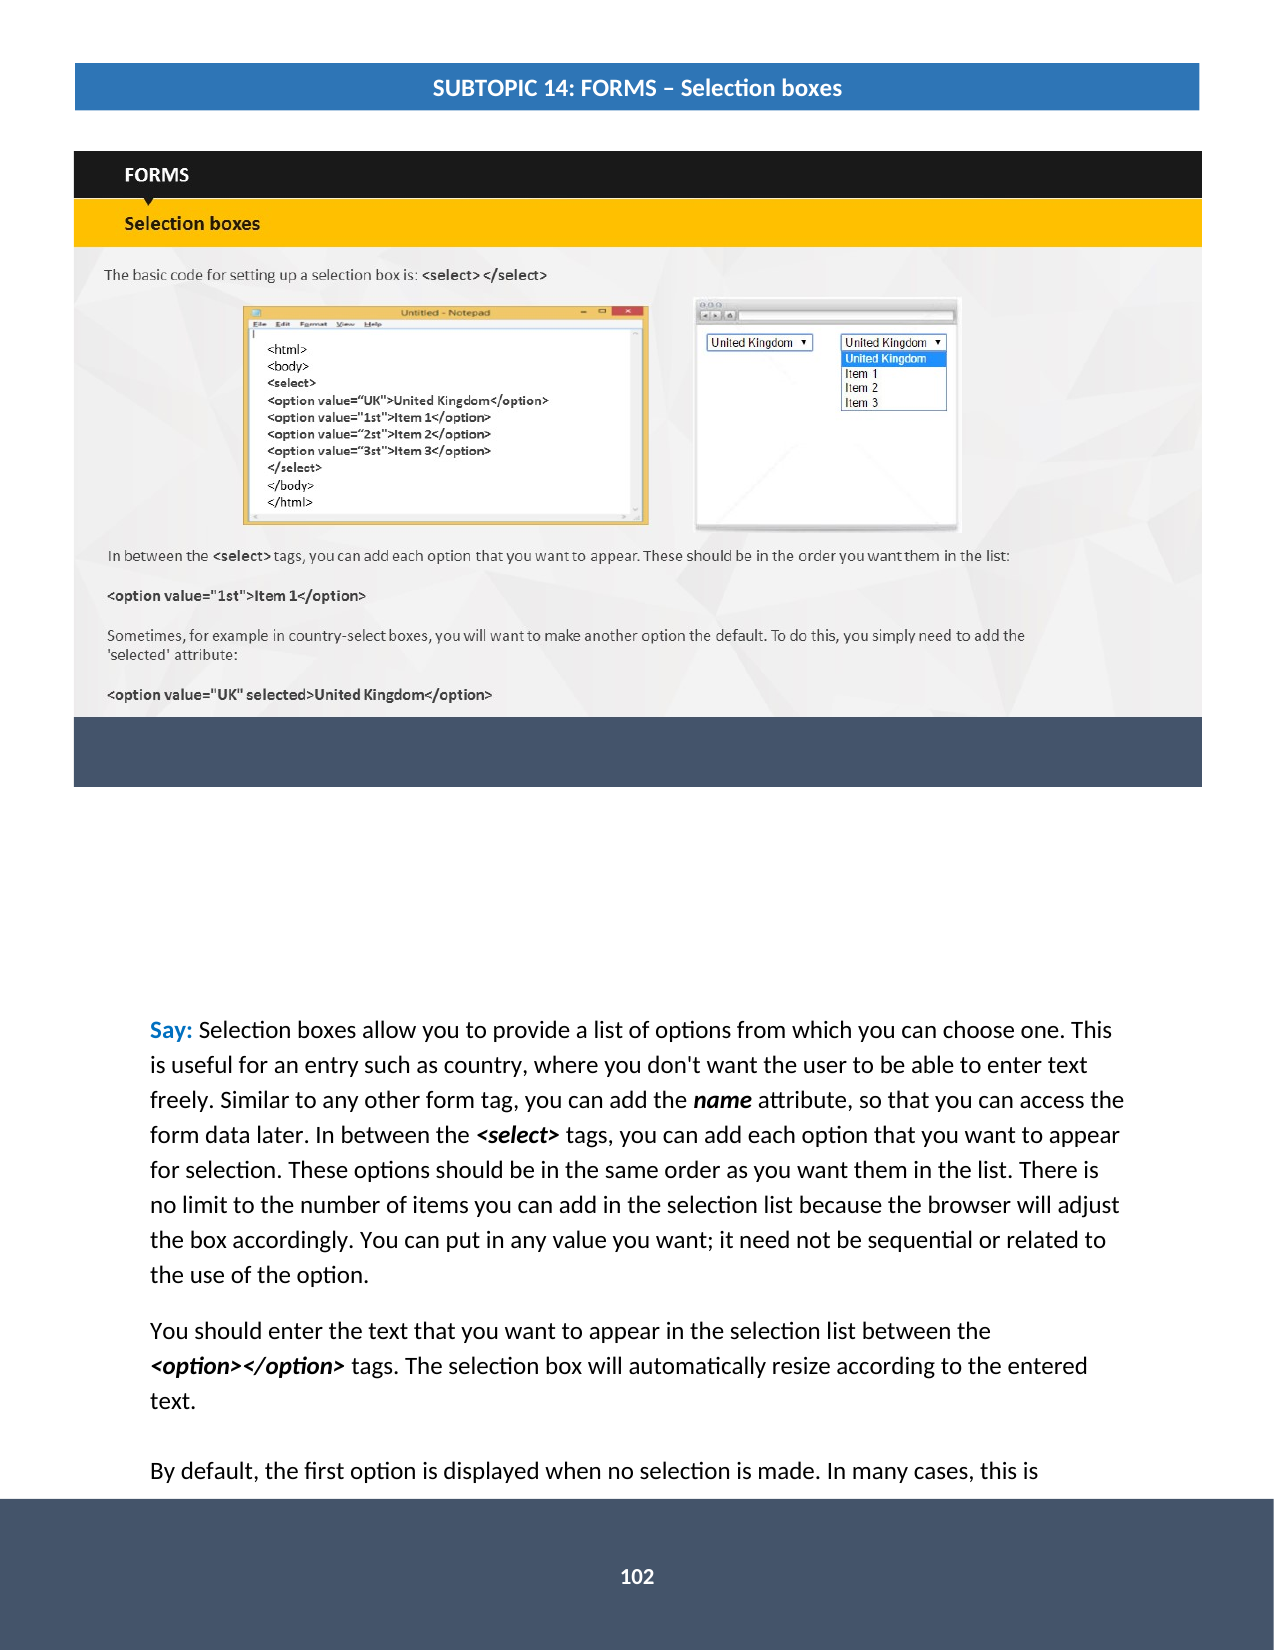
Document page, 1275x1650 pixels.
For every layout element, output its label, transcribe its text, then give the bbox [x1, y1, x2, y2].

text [150, 1315, 1125, 1485]
text Say: Selection boxes allow you to provide a list of options from which you can choose one. This is useful for an entry such as country, where you don't want the user to be able to enter text freely. Similar to any other form tag, you can add the name attribute, so that you can access the form data later. In between the <select> tags, you can add each option that you want to appear for selection. These options should be in the same order as you want them in the list. There is no limit to the number of items you can add in the selection list because the browser will adjust the box accordingly. You can put in any value you want; it need not be sequential or related to the use of the option. [150, 1014, 1125, 1289]
picture [73, 151, 1202, 787]
